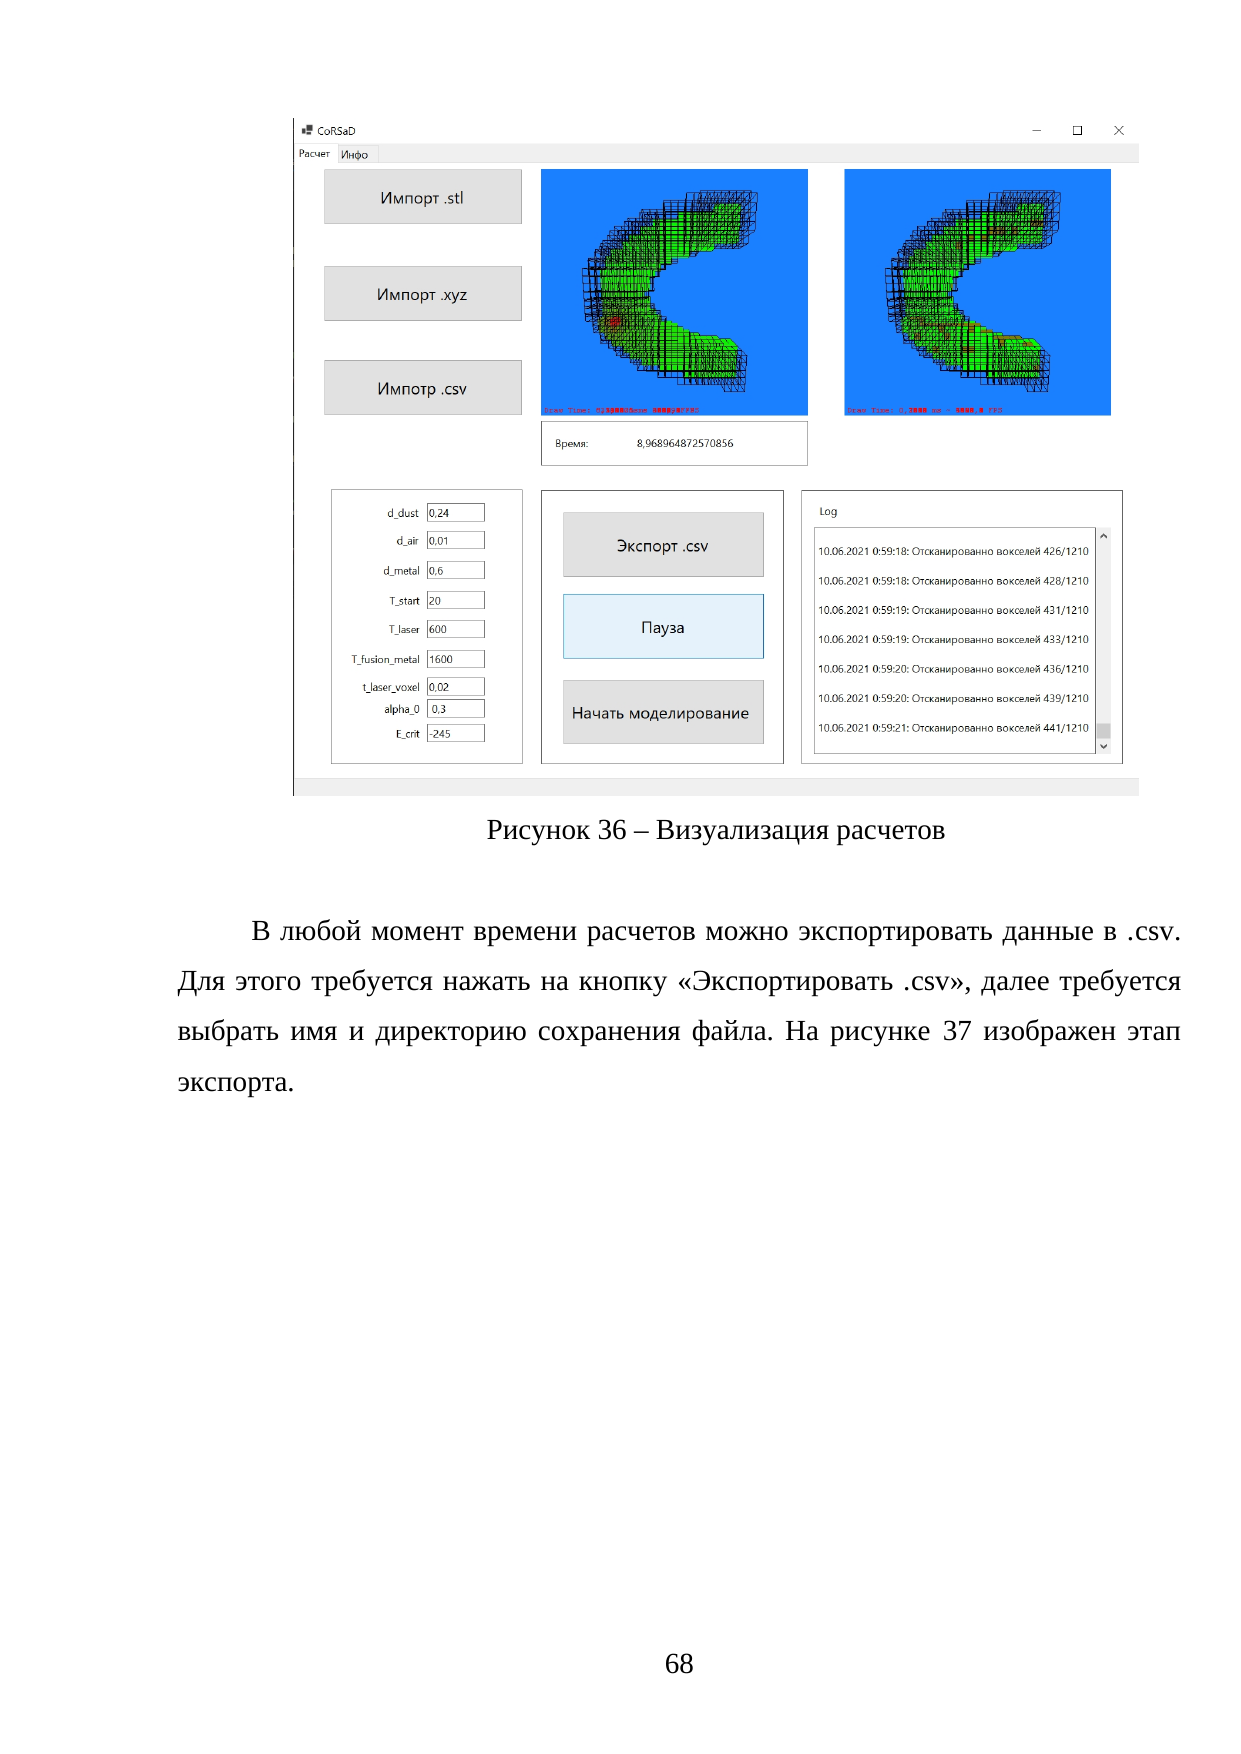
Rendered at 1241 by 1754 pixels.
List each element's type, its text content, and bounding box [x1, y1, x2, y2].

picture [293, 118, 1139, 796]
text В любой момент времени расчетов можно экспортировать данные в .csv. Для этого требуется нажать на кнопку «Экспортировать .csv», далее требуется выбрать имя и директорию сохранения файла. На рисунке 37 изображен этап экспорта. [177, 913, 1181, 1097]
text Рисунок 36 – Визуализация расчетов [177, 812, 1181, 846]
